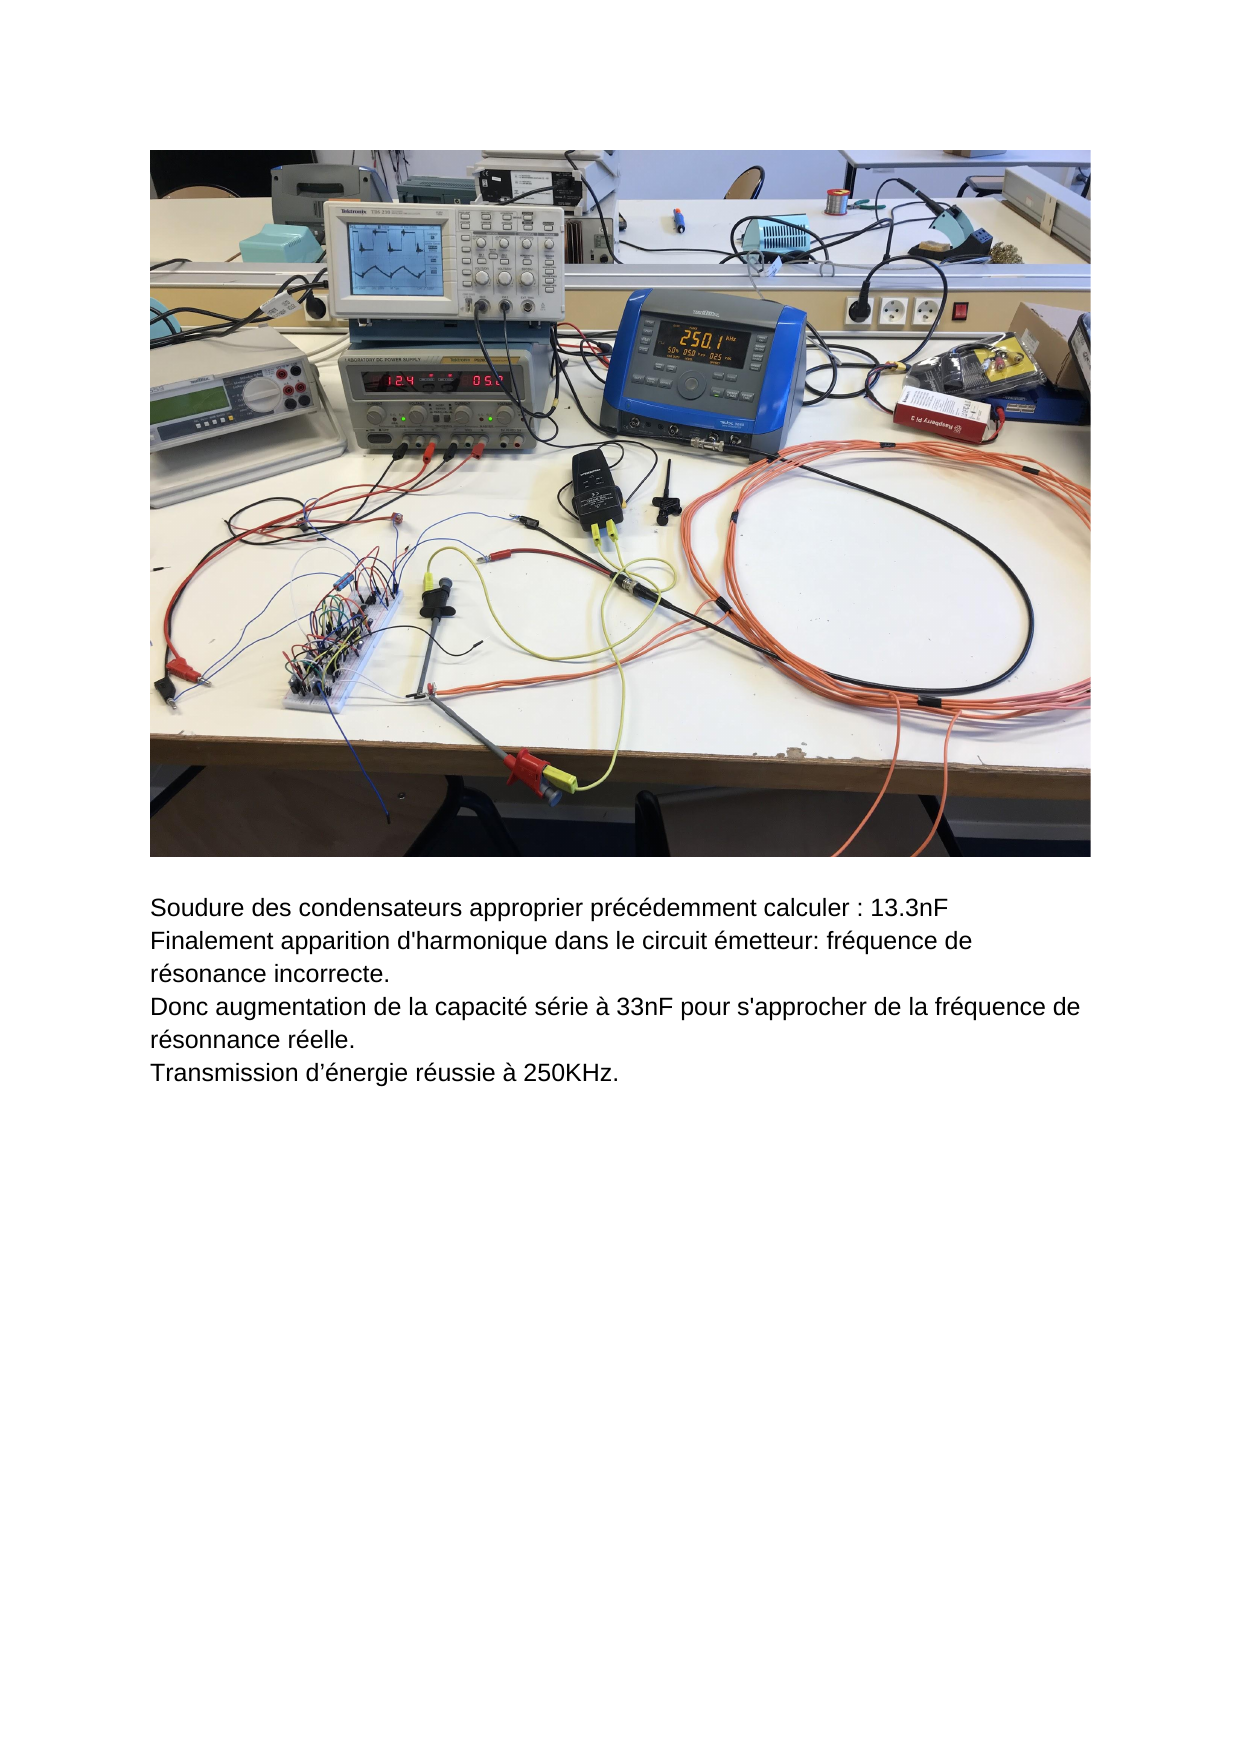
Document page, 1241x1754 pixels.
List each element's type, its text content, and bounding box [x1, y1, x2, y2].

text Transmission d’énergie réussie à 250KHz. [150, 1058, 1090, 1087]
text Soudure des condensateurs approprier précédemment calculer : 13.3nF [150, 893, 1090, 922]
picture [150, 150, 1091, 857]
text Donc augmentation de la capacité série à 33nF pour s'approcher de la fréquence de résonnance réelle. [150, 992, 1090, 1054]
text Finalement apparition d'harmonique dans le circuit émetteur: fréquence de résonance incorrecte. [150, 926, 1090, 988]
